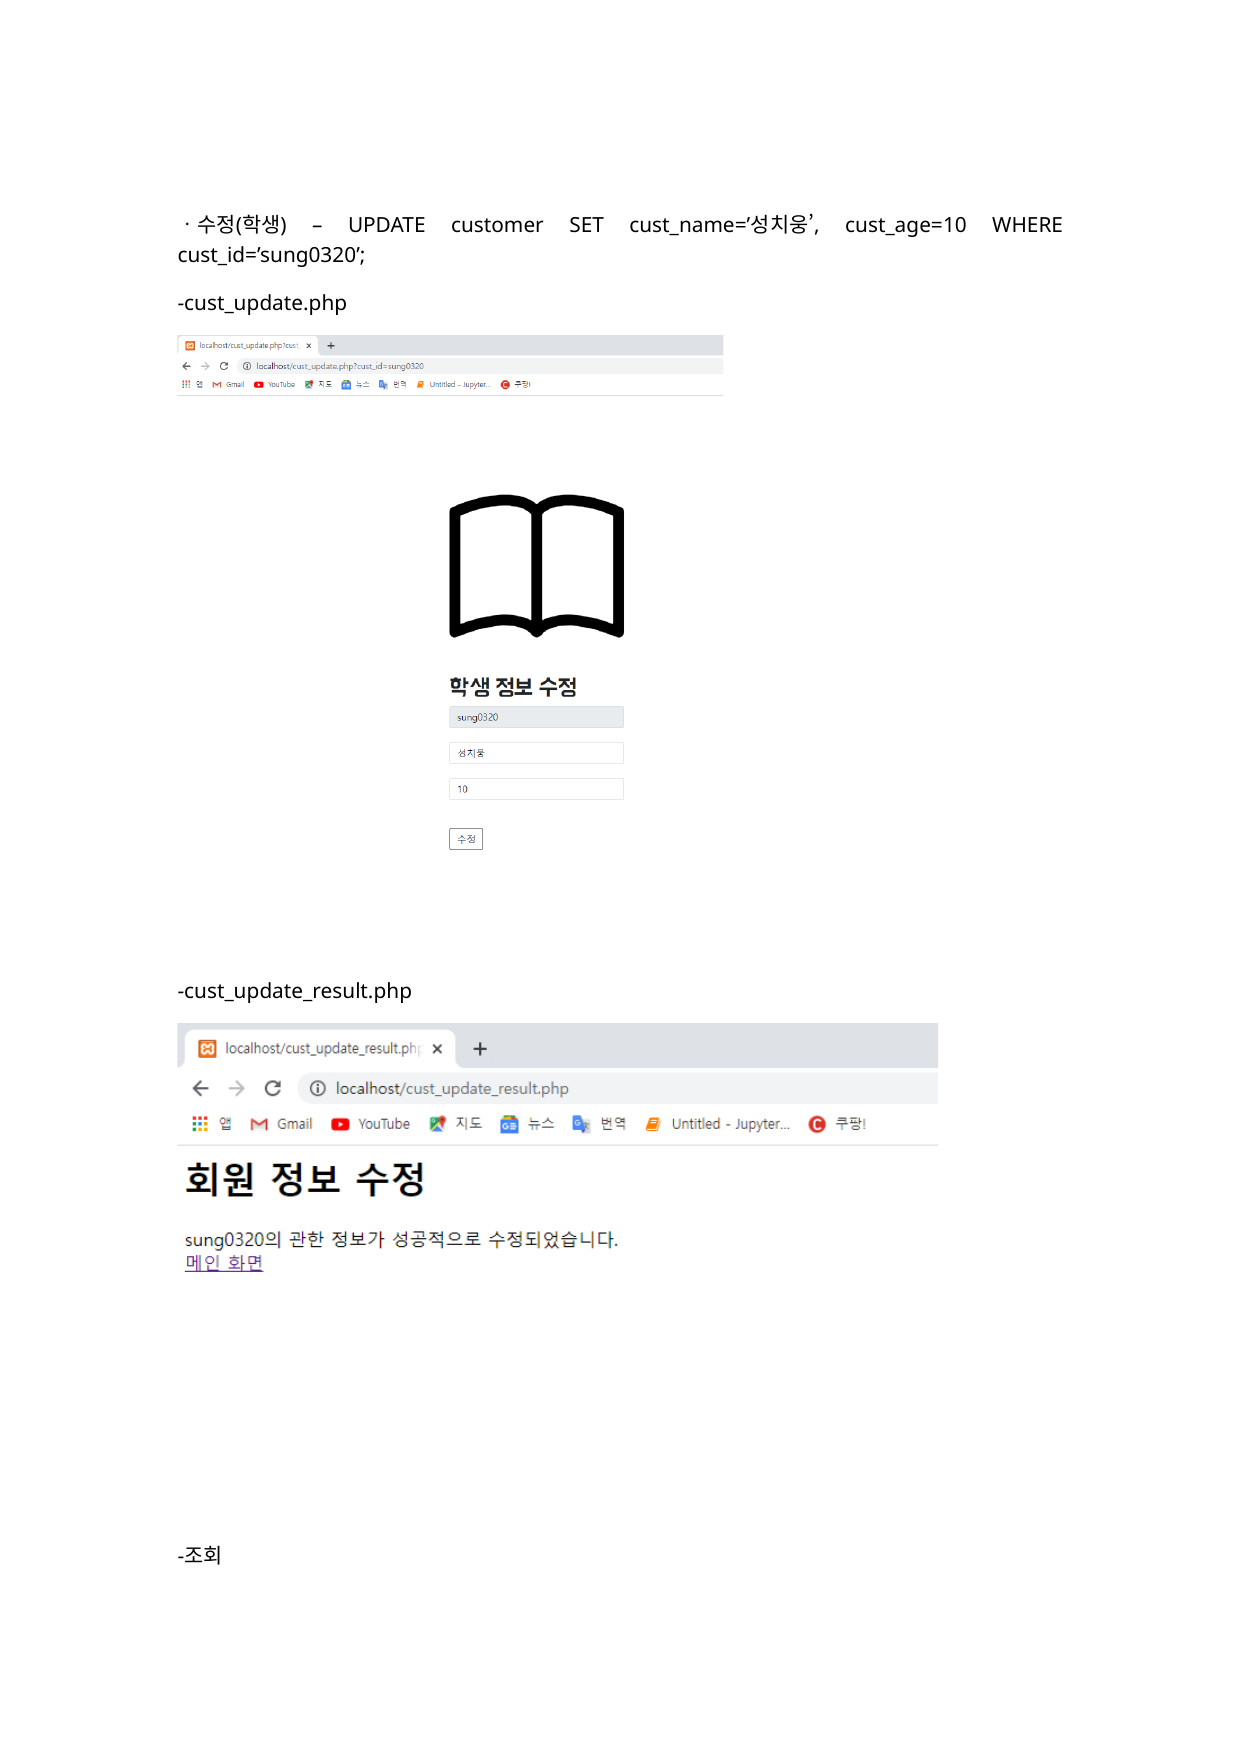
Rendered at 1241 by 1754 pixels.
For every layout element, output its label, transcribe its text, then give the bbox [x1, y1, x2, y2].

text -조회 [177, 1539, 1063, 1570]
text -cust_update.php [177, 288, 1063, 316]
picture [177, 1023, 939, 1521]
text ㆍ수정(학생) – UPDATE customer SET cust_name=’성치웅’, cust_age=10 WHERE cust_id=’sung0320’; [177, 207, 1063, 269]
picture [177, 335, 724, 957]
text -cust_update_result.php [177, 976, 1063, 1004]
